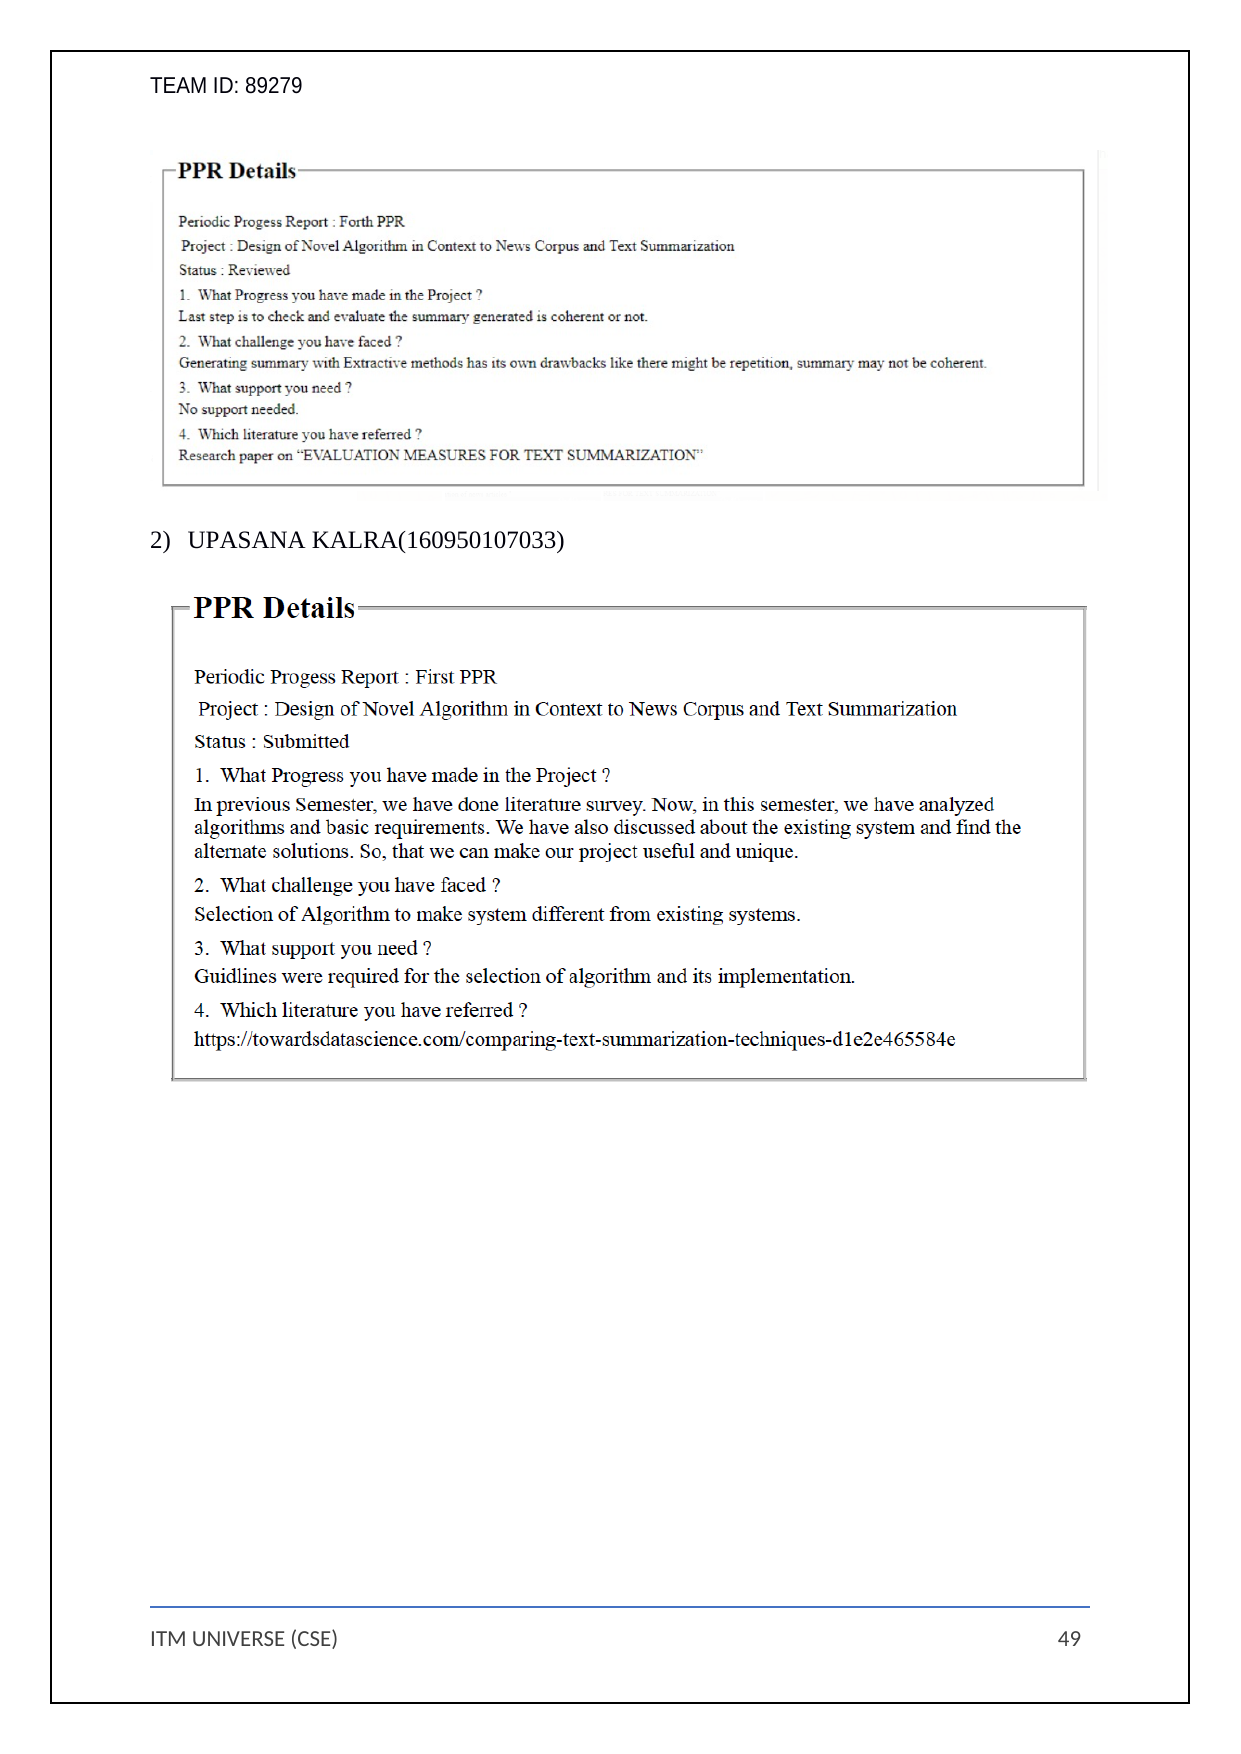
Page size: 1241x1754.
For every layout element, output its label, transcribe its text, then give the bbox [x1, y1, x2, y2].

picture [150, 150, 1108, 501]
list UPASANA KALRA(160950107033) [150, 526, 1090, 554]
picture [150, 579, 1106, 1092]
